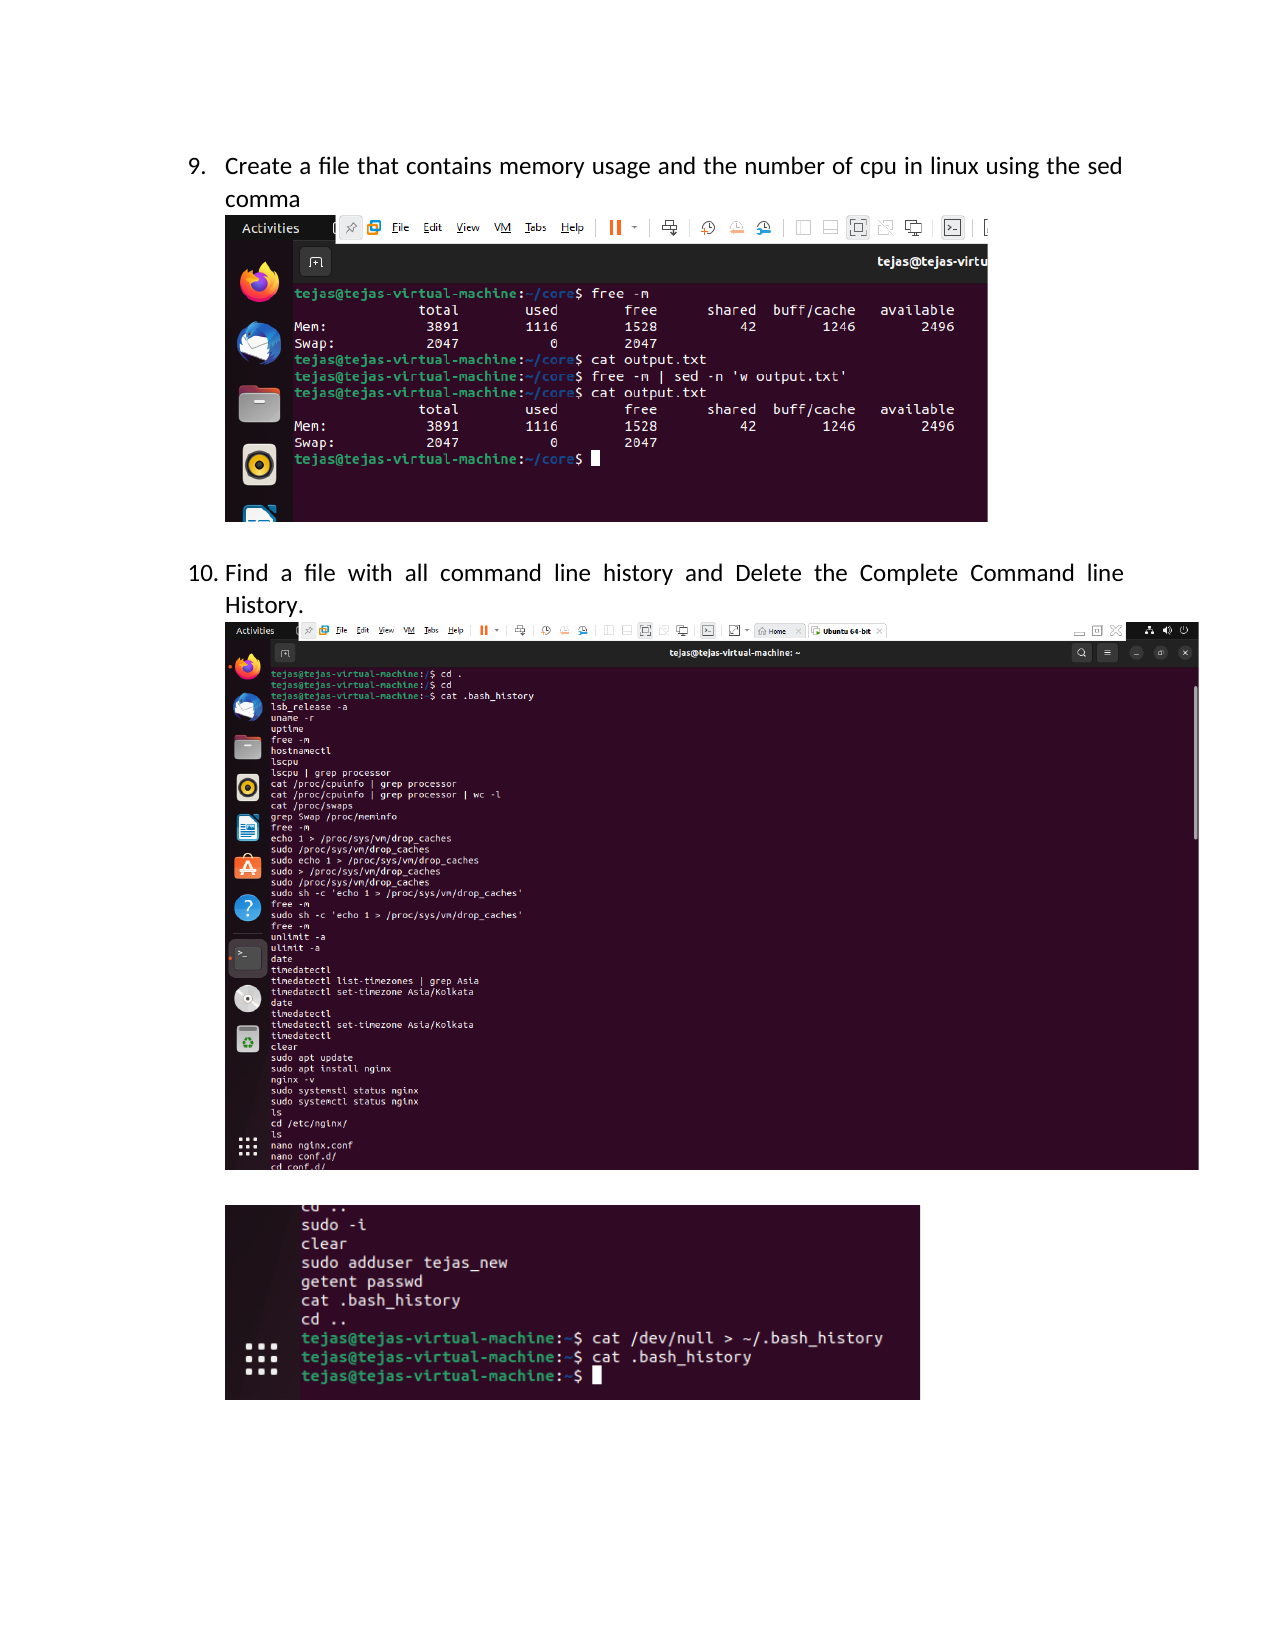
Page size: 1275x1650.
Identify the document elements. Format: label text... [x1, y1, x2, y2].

list Create a file that contains memory usage and the number of cpu in linux using the sed comma [187, 150, 1125, 213]
picture [225, 1205, 921, 1400]
picture [225, 622, 1199, 1170]
list Find a file with all command line history and Delete the Complete Command line History. [187, 557, 1125, 620]
picture [225, 215, 988, 522]
